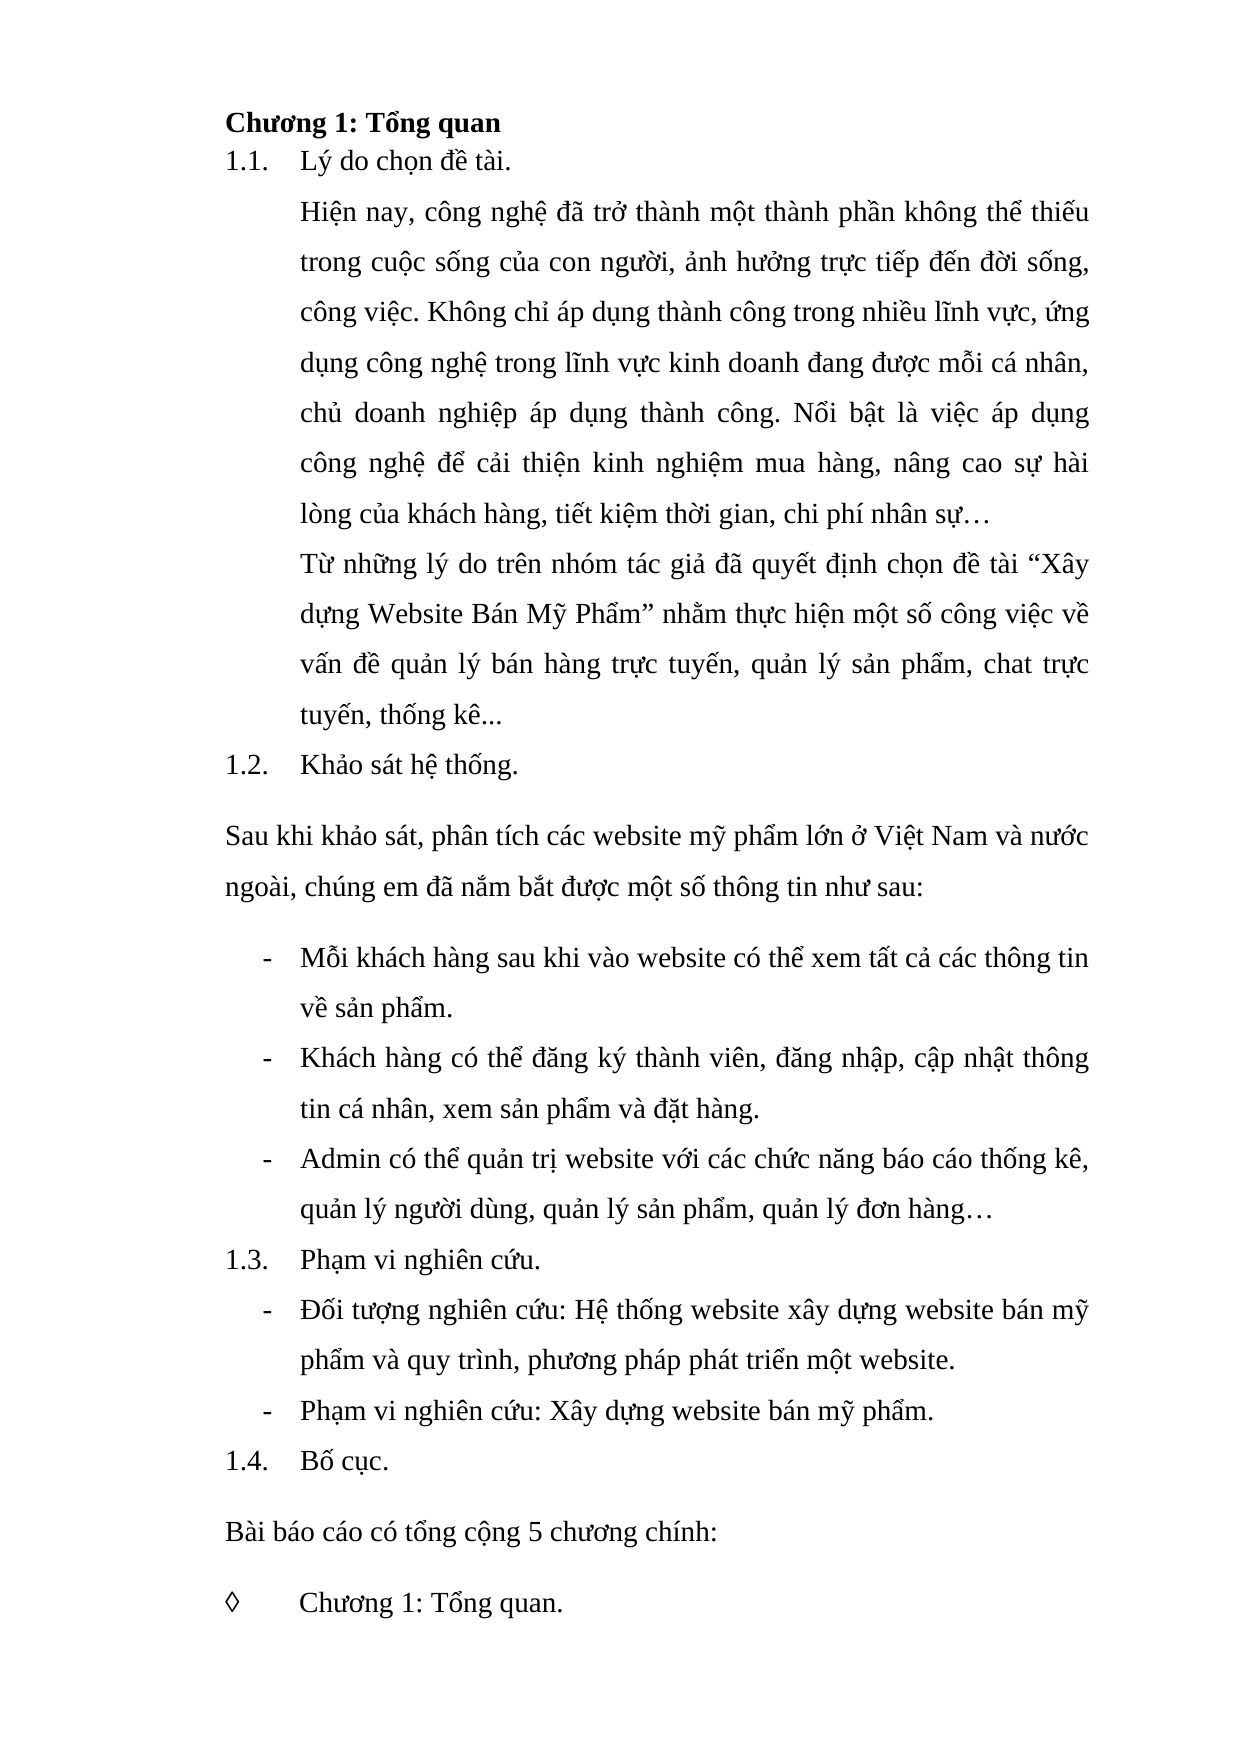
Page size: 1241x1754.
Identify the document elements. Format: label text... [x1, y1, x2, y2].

text Sau khi khảo sát, phân tích các website mỹ phẩm lớn ở Việt Nam và nước ngoài, chúng em đã nắm bắt được một số thông tin như sau: [225, 818, 1090, 902]
subtitle Chương 1: Tổng quan [225, 105, 1090, 138]
list Hiện nay, công nghệ đã trở thành một thành phần không thể thiếu trong cuộc sống của con người, ảnh hưởng trực tiếp đến đời sống, công việc. Không chỉ áp dụng thành công trong nhiều lĩnh vực, ứng dụng công nghệ trong lĩnh vực kinh doanh đang được mỗi cá nhân, chủ doanh nghiệp áp dụng thành công. Nổi bật là việc áp dụng công nghệ để cải thiện kinh nghiệm mua hàng, nâng cao sự hài lòng của khách hàng, tiết kiệm thời gian, chi phí nhân sự… [300, 194, 1090, 529]
text ◊ Chương 1: Tổng quan. [225, 1585, 1090, 1619]
list Admin có thể quản trị website với các chức năng báo cáo thống kê, quản lý người dùng, quản lý sản phẩm, quản lý đơn hàng… [262, 1141, 1090, 1225]
text Bài báo cáo có tổng cộng 5 chương chính: [225, 1514, 1090, 1548]
list Từ những lý do trên nhóm tác giả đã quyết định chọn đề tài “Xây dựng Website Bán Mỹ Phẩm” nhằm thực hiện một số công việc về vấn đề quản lý bán hàng trực tuyến, quản lý sản phẩm, chat trực tuyến, thống kê... [300, 546, 1090, 731]
list Phạm vi nghiên cứu: Xây dựng website bán mỹ phẩm. [262, 1393, 1090, 1426]
list Phạm vi nghiên cứu. [225, 1242, 1090, 1275]
list Khảo sát hệ thống. [225, 747, 1090, 781]
list Bố cục. [225, 1443, 1090, 1477]
list Mỗi khách hàng sau khi vào website có thể xem tất cả các thông tin về sản phẩm. [262, 940, 1090, 1024]
list Lý do chọn đề tài. [225, 143, 1090, 177]
list Đối tượng nghiên cứu: Hệ thống website xây dựng website bán mỹ phẩm và quy trình, phương pháp phát triển một website. [262, 1292, 1090, 1376]
list Khách hàng có thể đăng ký thành viên, đăng nhập, cập nhật thông tin cá nhân, xem sản phẩm và đặt hàng. [262, 1041, 1090, 1124]
